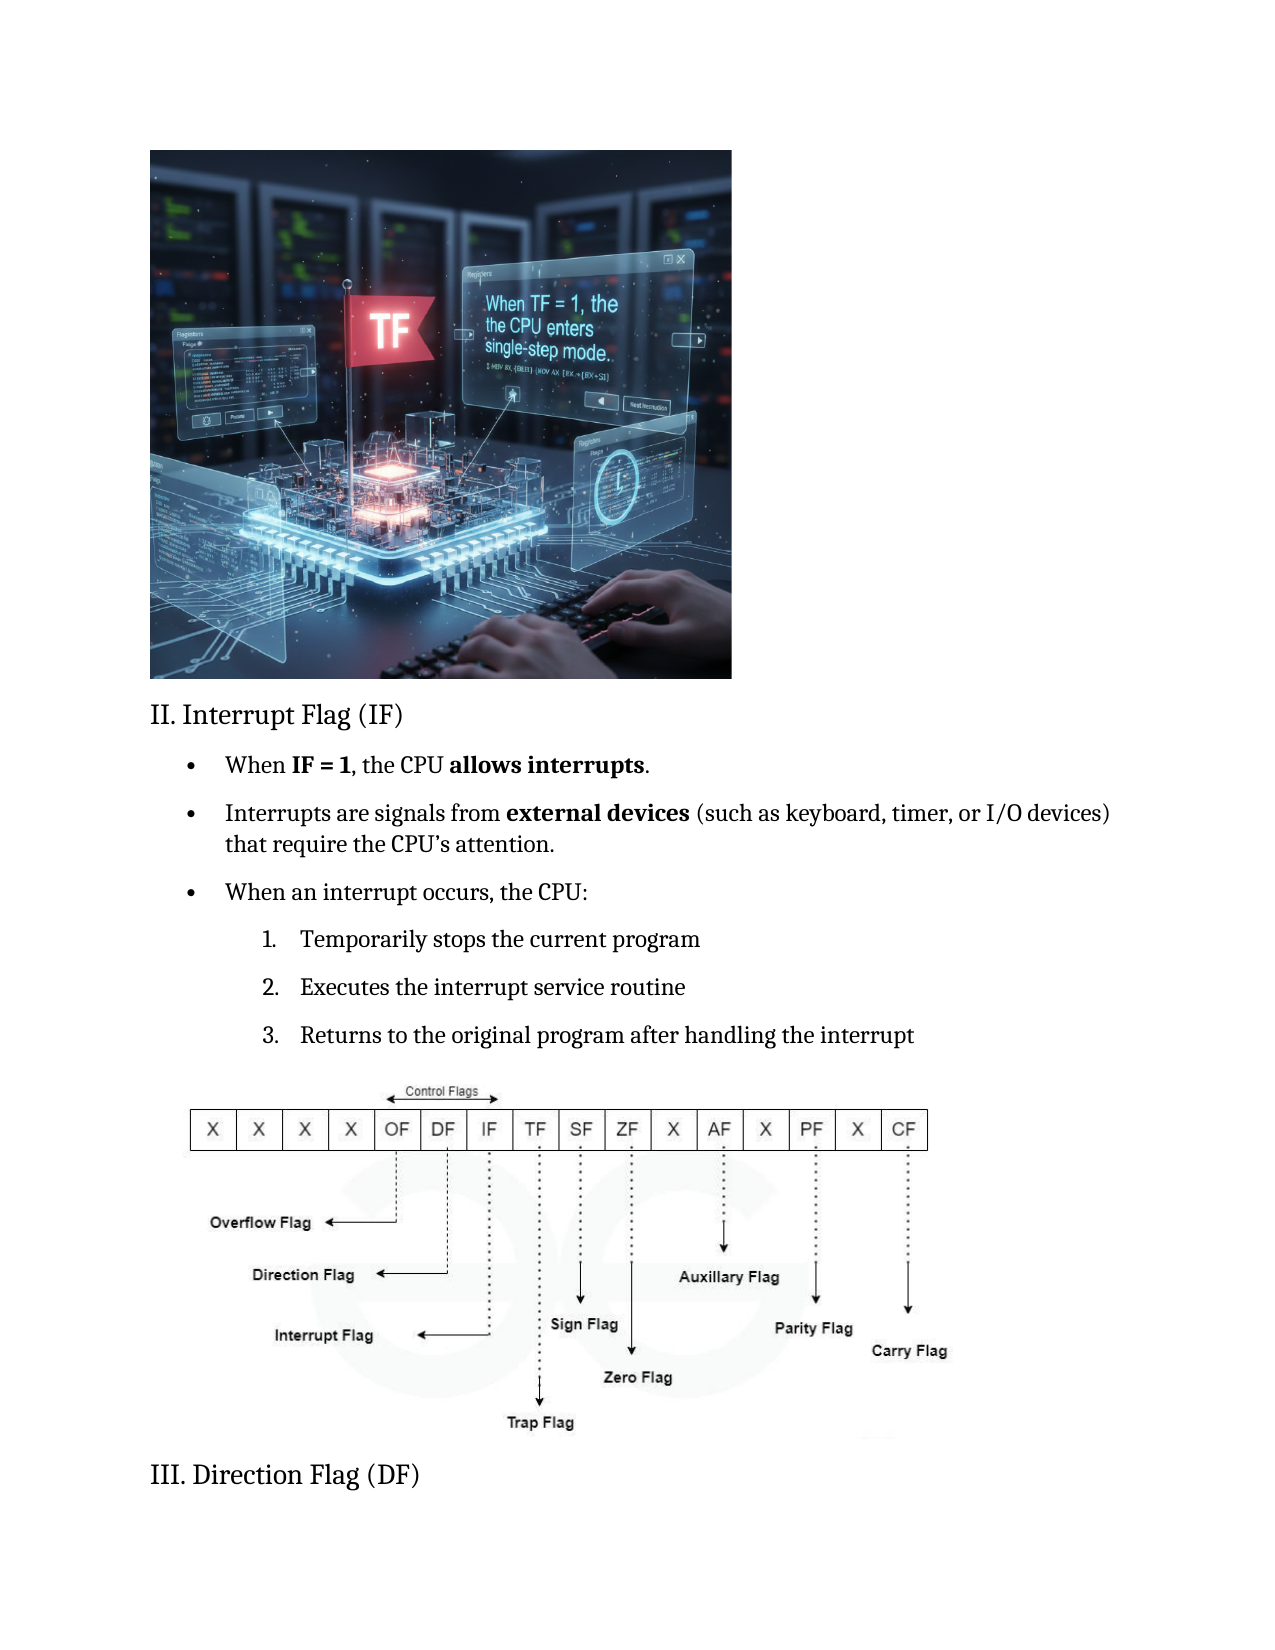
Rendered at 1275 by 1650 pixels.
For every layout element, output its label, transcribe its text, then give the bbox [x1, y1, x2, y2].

list Interrupts are signals from external devices (such as keyboard, timer, or I/O devices) that require the CPU’s attention. [187, 799, 1125, 858]
text III. Direction Flag (DF) [150, 1458, 1125, 1492]
list Temporarily stops the current program [262, 925, 1125, 954]
list When IF = 1, the CPU allows interrupts. [187, 751, 1125, 780]
list Executes the interrupt service routine [262, 973, 1125, 1002]
list When an interrupt occurs, the CPU: [187, 877, 1125, 906]
picture [150, 1068, 969, 1439]
list Returns to the original program after handling the interrupt [262, 1021, 1125, 1049]
picture [150, 150, 732, 679]
text II. Interrupt Flag (IF) [150, 698, 1125, 732]
